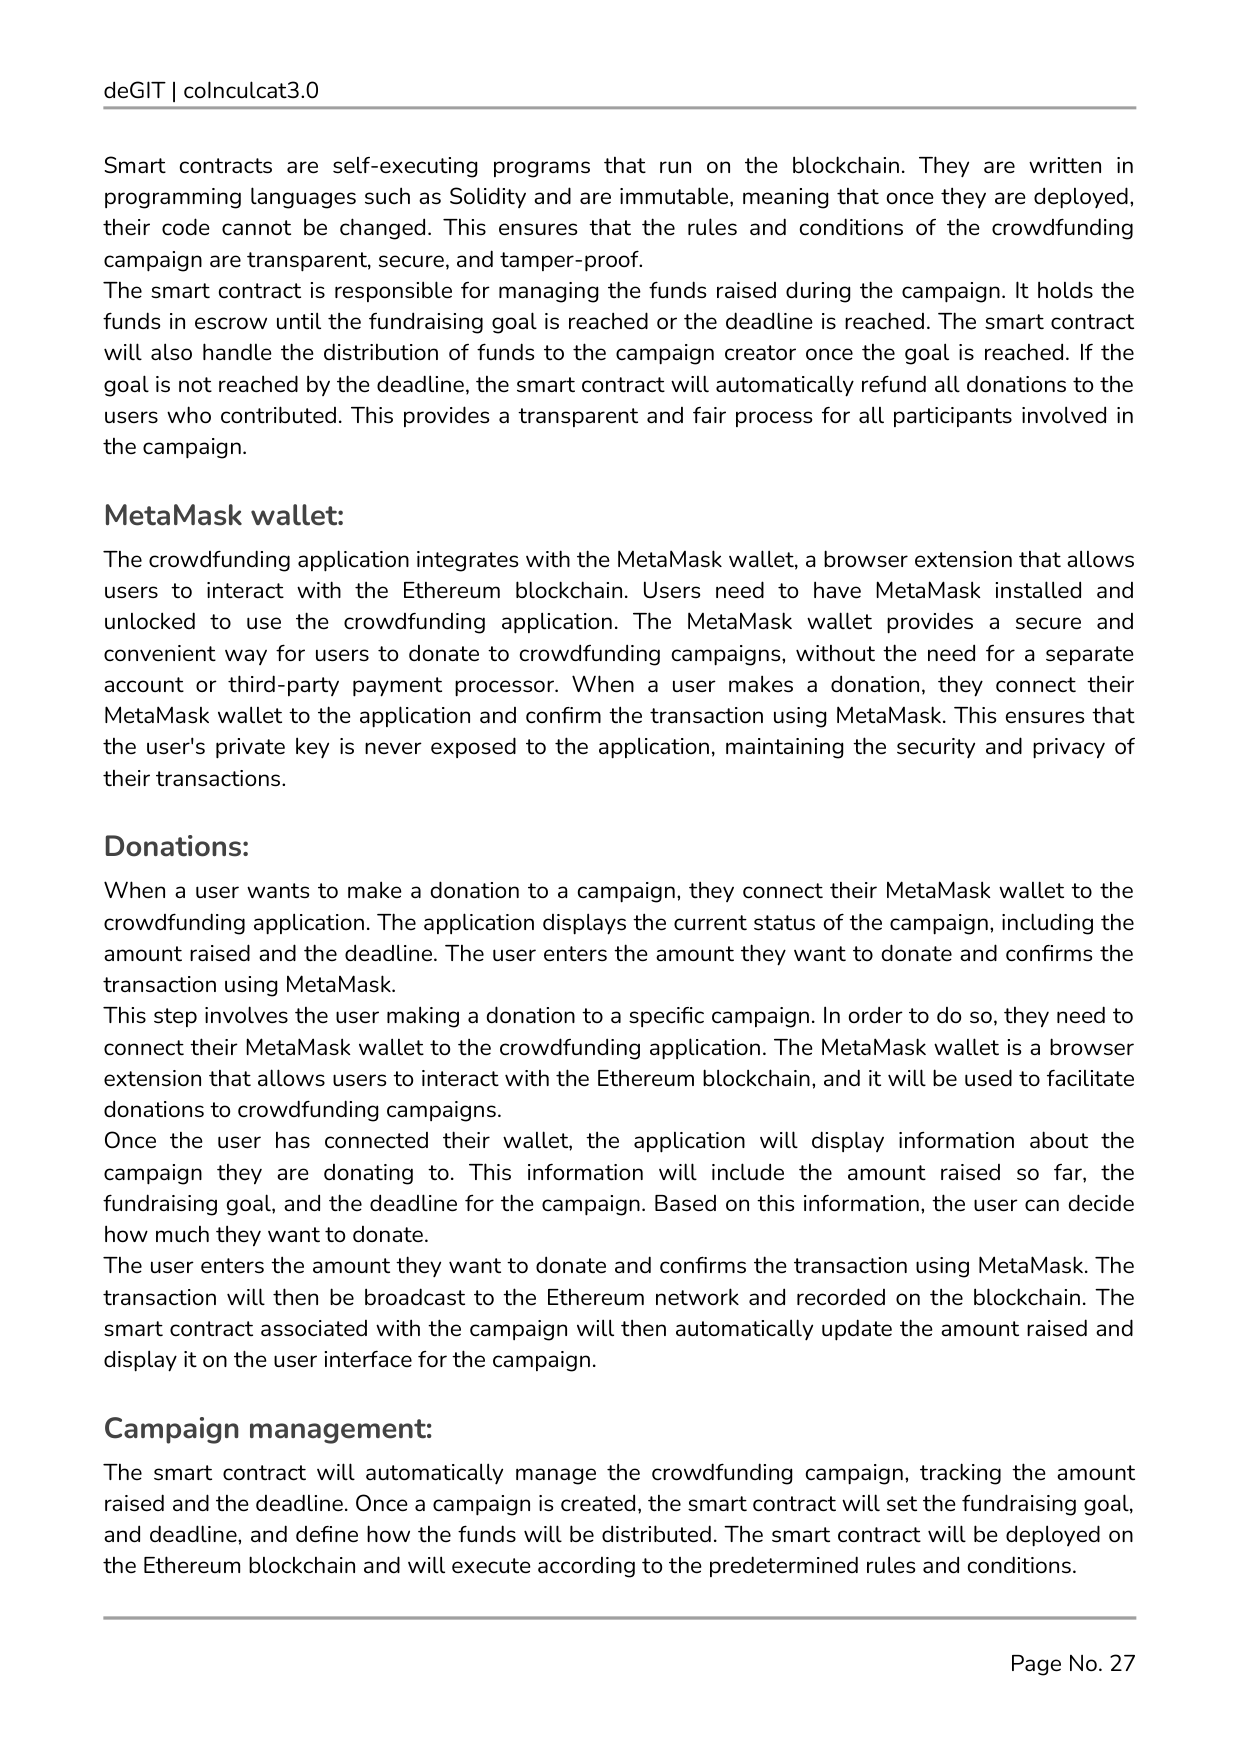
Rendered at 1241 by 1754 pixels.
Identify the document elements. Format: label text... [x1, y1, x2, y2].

subtitle Donations: [103, 827, 1136, 867]
text The smart contract is responsible for managing the funds raised during the campaign. It holds the funds in escrow until the fundraising goal is reached or the deadline is reached. The smart contract will also handle the distribution of funds to the campaign creator once the goal is reached. If the goal is not reached by the deadline, the smart contract will automatically refund all donations to the users who contributed. This provides a transparent and fair process for all participants involved in the campaign. [103, 275, 1136, 462]
subtitle Campaign management: [103, 1409, 1136, 1448]
text When a user wants to make a donation to a campaign, they connect their MetaMask wallet to the crowdfunding application. The application displays the current status of the campaign, including the amount raised and the deadline. The user enters the amount they want to donate and confirms the transaction using MetaMask. [103, 875, 1136, 1000]
subtitle MetaMask wallet: [103, 496, 1136, 536]
text The smart contract will automatically manage the crowdfunding campaign, tracking the amount raised and the deadline. Once a campaign is created, the smart contract will set the fundraising goal, and deadline, and define how the funds will be distributed. The smart contract will be deployed on the Ethereum blockchain and will execute according to the predetermined rules and conditions. [103, 1457, 1136, 1582]
text The crowdfunding application integrates with the MetaMask wallet, a browser extension that allows users to interact with the Ethereum blockchain. Users need to have MetaMask installed and unlocked to use the crowdfunding application. The MetaMask wallet provides a secure and convenient way for users to donate to crowdfunding campaigns, without the need for a separate account or third-party payment processor. When a user makes a donation, they connect their MetaMask wallet to the application and confirm the transaction using MetaMask. This ensures that the user's private key is never exposed to the application, maintaining the security and privacy of their transactions. [103, 544, 1136, 794]
text The user enters the amount they want to donate and confirms the transaction using MetaMask. The transaction will then be broadcast to the Ethereum network and recorded on the blockchain. The smart contract associated with the campaign will then automatically update the amount raised and display it on the user interface for the campaign. [103, 1250, 1136, 1375]
text Smart contracts are self-executing programs that run on the blockchain. They are written in programming languages such as Solidity and are immutable, meaning that once they are deployed, their code cannot be changed. This ensures that the rules and conditions of the crowdfunding campaign are transparent, secure, and tamper-proof. [103, 150, 1136, 275]
text This step involves the user making a donation to a specific campaign. In order to do so, they need to connect their MetaMask wallet to the crowdfunding application. The MetaMask wallet is a browser extension that allows users to interact with the Ethereum blockchain, and it will be used to facilitate donations to crowdfunding campaigns. [103, 1000, 1136, 1125]
text Once the user has connected their wallet, the application will display information about the campaign they are donating to. This information will include the amount raised so far, the fundraising goal, and the deadline for the campaign. Based on this information, the user can decide how much they want to donate. [103, 1125, 1136, 1250]
